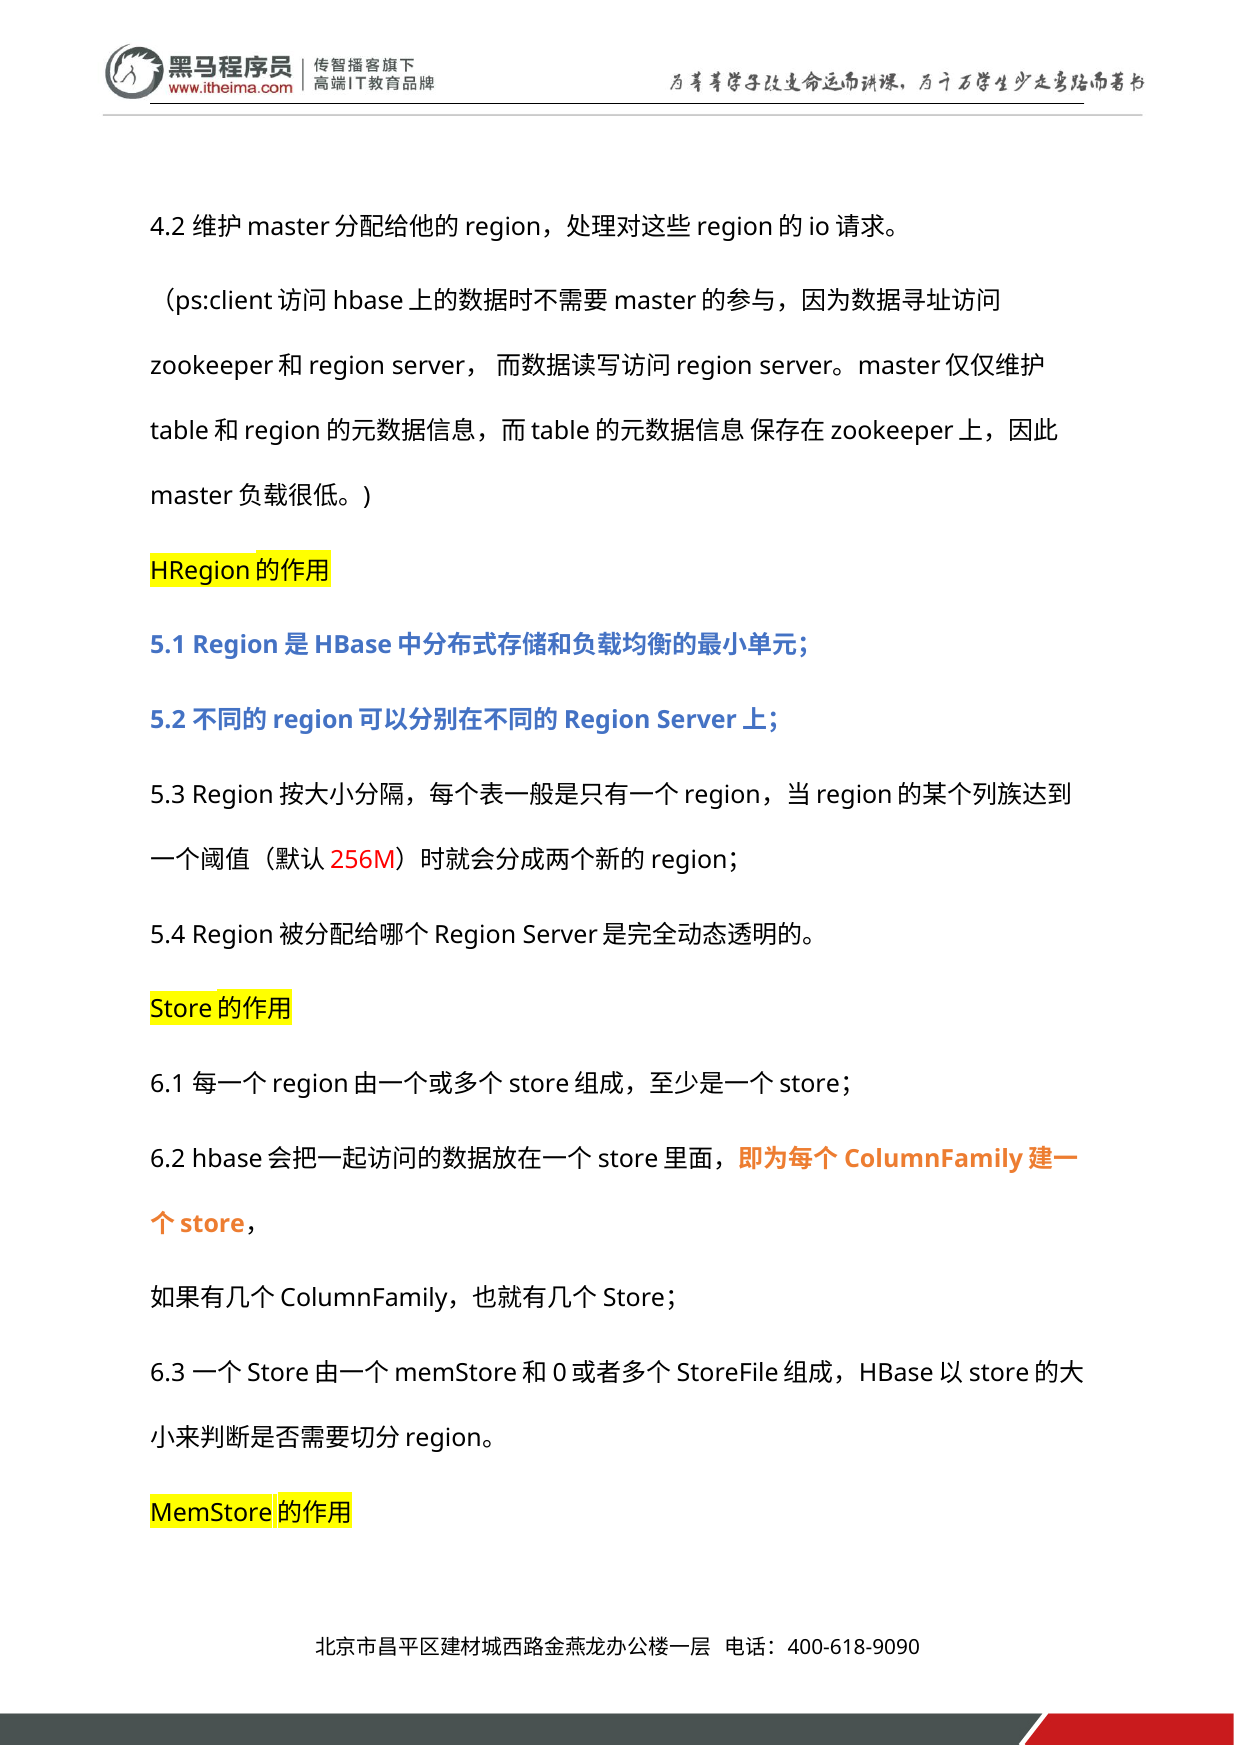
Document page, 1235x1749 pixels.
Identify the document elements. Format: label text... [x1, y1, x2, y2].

text Store的作用 [150, 974, 1084, 1039]
picture [0, 1654, 1234, 1745]
text 4.2 维护master分配给他的region，处理对这些region的io请求。 [150, 192, 1084, 257]
text （ps:client访问hbase上的数据时不需要master的参与，因为数据寻址访问zookeeper和region server， 而数据读写访问region server。master仅仅维护table和region的元数据信息，而table的元数据信息 保存在zookeeper上，因此master负载很低。) [150, 266, 1084, 526]
text 6.3 一个Store由一个memStore和0或者多个StoreFile组成，HBase以store的大小来判断是否需要切分region。 [150, 1338, 1084, 1468]
picture [0, 0, 1235, 123]
text HRegion的作用 [150, 536, 1084, 601]
text 6.2 hbase会把一起访问的数据放在一个store里面，即为每个 ColumnFamily建一个store， [150, 1124, 1084, 1254]
text MemStore的作用 [150, 1478, 1084, 1543]
text 如果有几个ColumnFamily，也就有几个Store； [150, 1263, 1084, 1328]
text 5.2 不同的region可以分别在不同的Region Server上； [150, 685, 1084, 750]
text 5.3 Region按大小分隔，每个表一般是只有一个region，当region的某个列族达到一个阈值（默认256M）时就会分成两个新的region； [150, 760, 1084, 890]
text 6.1 每一个region由一个或多个store组成，至少是一个store； [150, 1049, 1084, 1114]
text 5.1 Region是HBase中分布式存储和负载均衡的最小单元； [150, 611, 1084, 676]
text 5.4 Region被分配给哪个Region Server是完全动态透明的。 [150, 900, 1084, 965]
